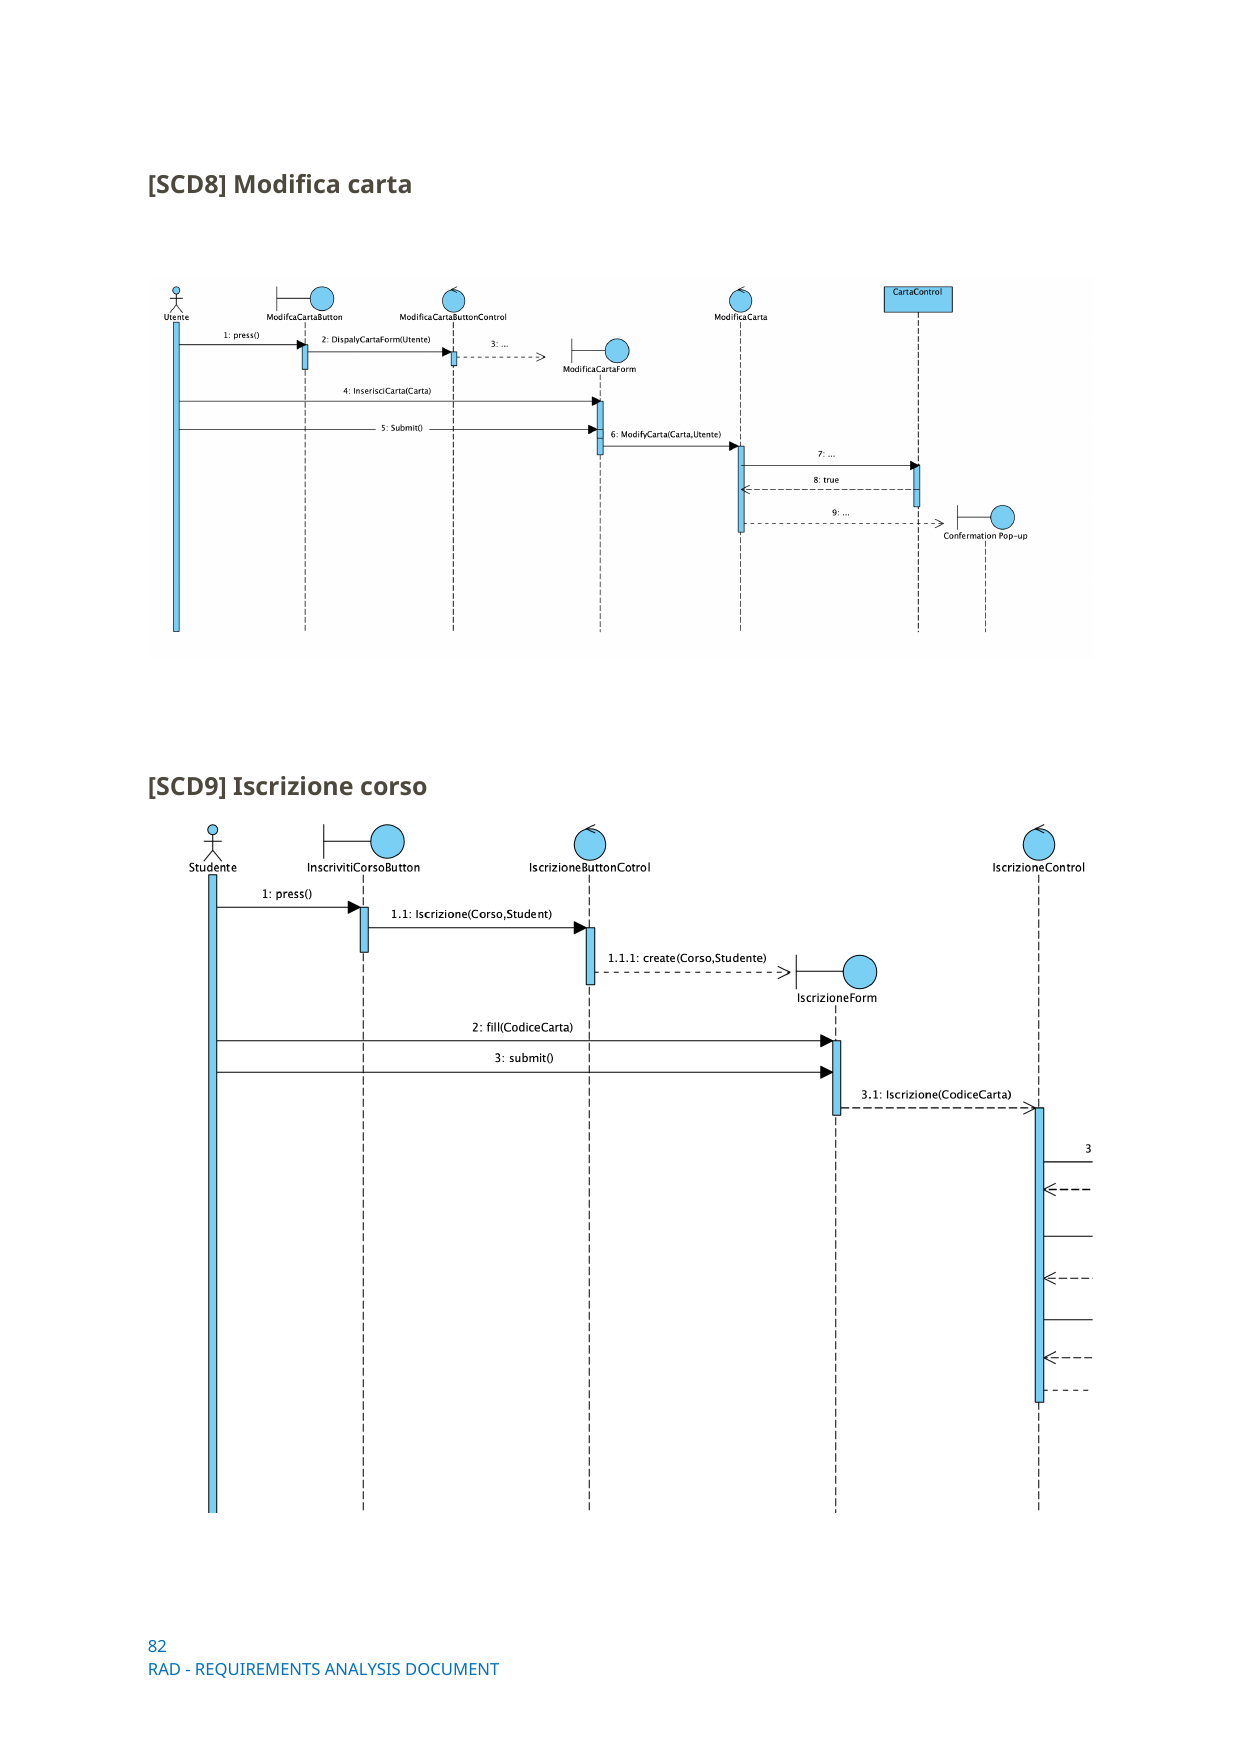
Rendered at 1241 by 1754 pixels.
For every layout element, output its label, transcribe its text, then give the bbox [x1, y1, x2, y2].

subtitle [SCD9] Iscrizione corso [148, 769, 1092, 803]
picture [147, 811, 1093, 1513]
picture [147, 277, 1093, 660]
subtitle [SCD8] Modifica carta [148, 166, 1092, 200]
